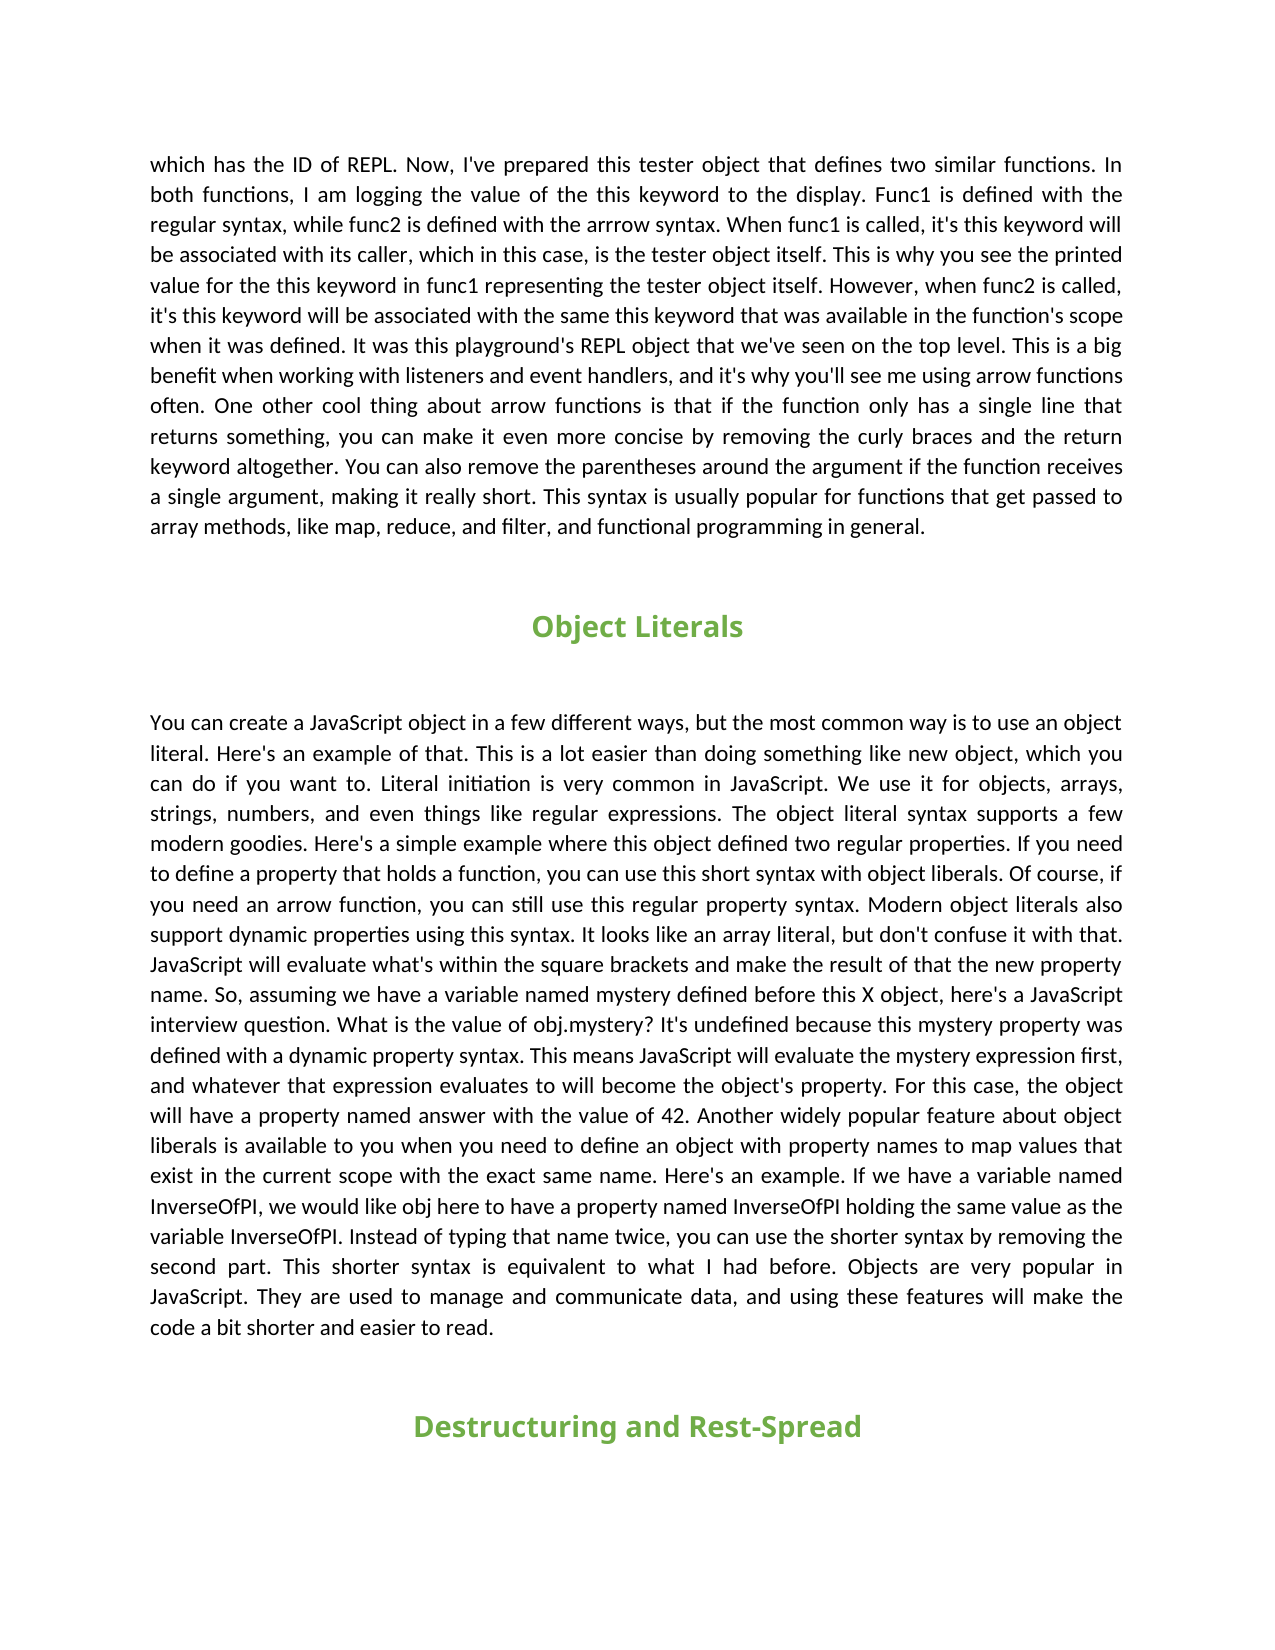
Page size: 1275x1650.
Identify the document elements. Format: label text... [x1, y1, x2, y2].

subtitle Object Literals [150, 606, 1125, 646]
text ﻿You can create a JavaScript object in a few different ways, but the most common way is to use an object literal. Here's an example of that. This is a lot easier than doing something like new object, which you can do if you want to. Literal initiation is very common in JavaScript. We use it for objects, arrays, strings, numbers, and even things like regular expressions. The object literal syntax supports a few modern goodies. Here's a simple example where this object defined two regular properties. If you need to define a property that holds a function, you can use this short syntax with object liberals. Of course, if you need an arrow function, you can still use this regular property syntax. Modern object literals also support dynamic properties using this syntax. It looks like an array literal, but don't confuse it with that. JavaScript will evaluate what's within the square brackets and make the result of that the new property name. So, assuming we have a variable named mystery defined before this X object, here's a JavaScript interview question. What is the value of obj.mystery? It's undefined because this mystery property was defined with a dynamic property syntax. This means JavaScript will evaluate the mystery expression first, and whatever that expression evaluates to will become the object's property. For this case, the object will have a property named answer with the value of 42. Another widely popular feature about object liberals is available to you when you need to define an object with property names to map values that exist in the current scope with the exact same name. Here's an example. If we have a variable named InverseOfPI, we would like obj here to have a property named InverseOfPI holding the same value as the variable InverseOfPI. Instead of typing that name twice, you can use the shorter syntax by removing the second part. This shorter syntax is equivalent to what I had before. Objects are very popular in JavaScript. They are used to manage and communicate data, and using these features will make the code a bit shorter and easier to read. [150, 708, 1125, 1341]
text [150, 150, 1125, 541]
subtitle Destructuring and Rest-Spread [150, 1406, 1125, 1446]
